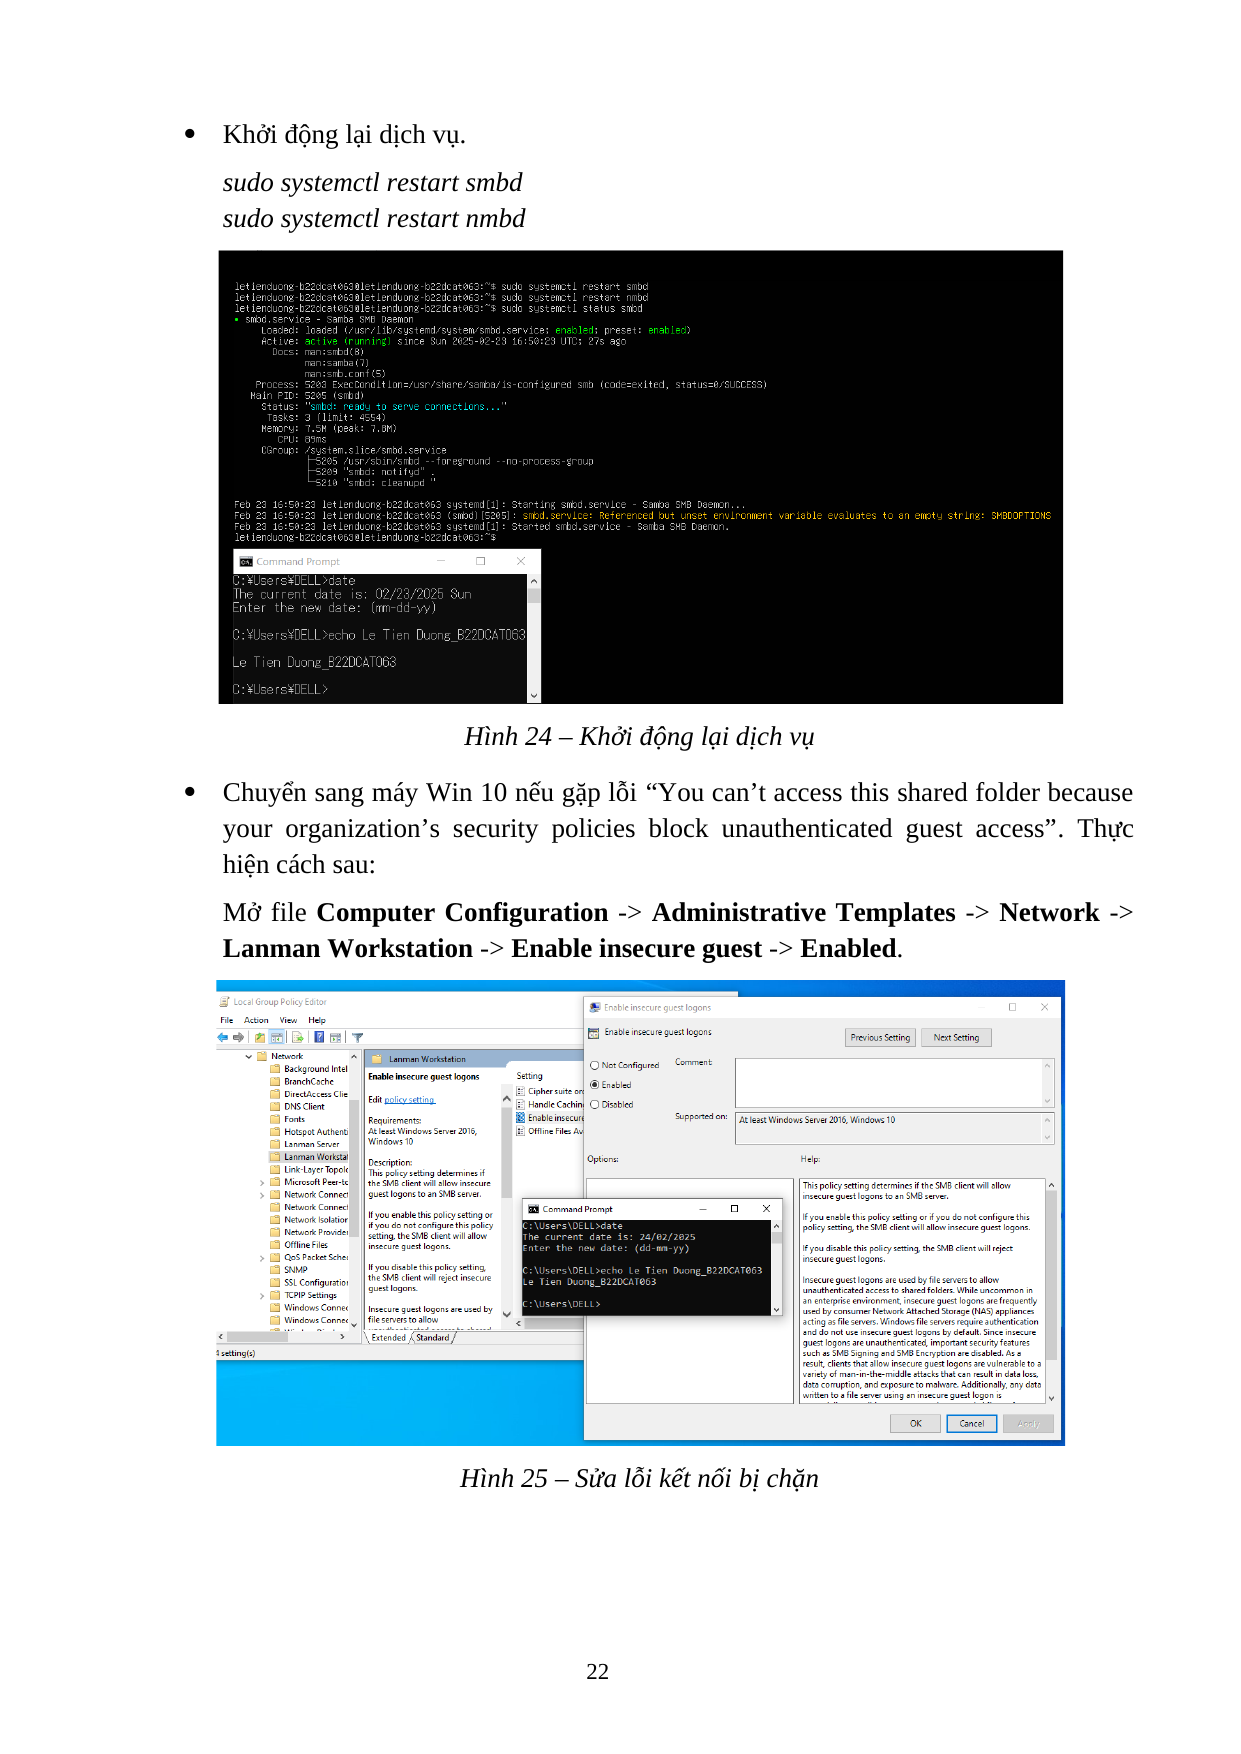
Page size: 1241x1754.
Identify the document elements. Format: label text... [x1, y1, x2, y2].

text Mở file Computer Configuration -> Administrative Templates -> Network -> Lanman Workstation -> Enable insecure guest -> Enabled. [223, 896, 1134, 963]
text – Sửa lỗi kết nối bị chặn [148, 1462, 1134, 1494]
picture [216, 980, 1066, 1446]
list sudo systemctl restart smbd [223, 167, 1134, 198]
list sudo systemctl restart nmbd [223, 202, 1134, 233]
picture [452, 980, 490, 987]
text – Khởi động lại dịch vụ [148, 720, 1134, 751]
picture [218, 250, 1064, 704]
list Chuyển sang máy Win 10 nếu gặp lỗi “You can’t access this shared folder because your organization’s security policies block unauthenticated guest access”. Thực hiện cách sau: [185, 776, 1134, 879]
list Khởi động lại dịch vụ. [185, 118, 1134, 149]
